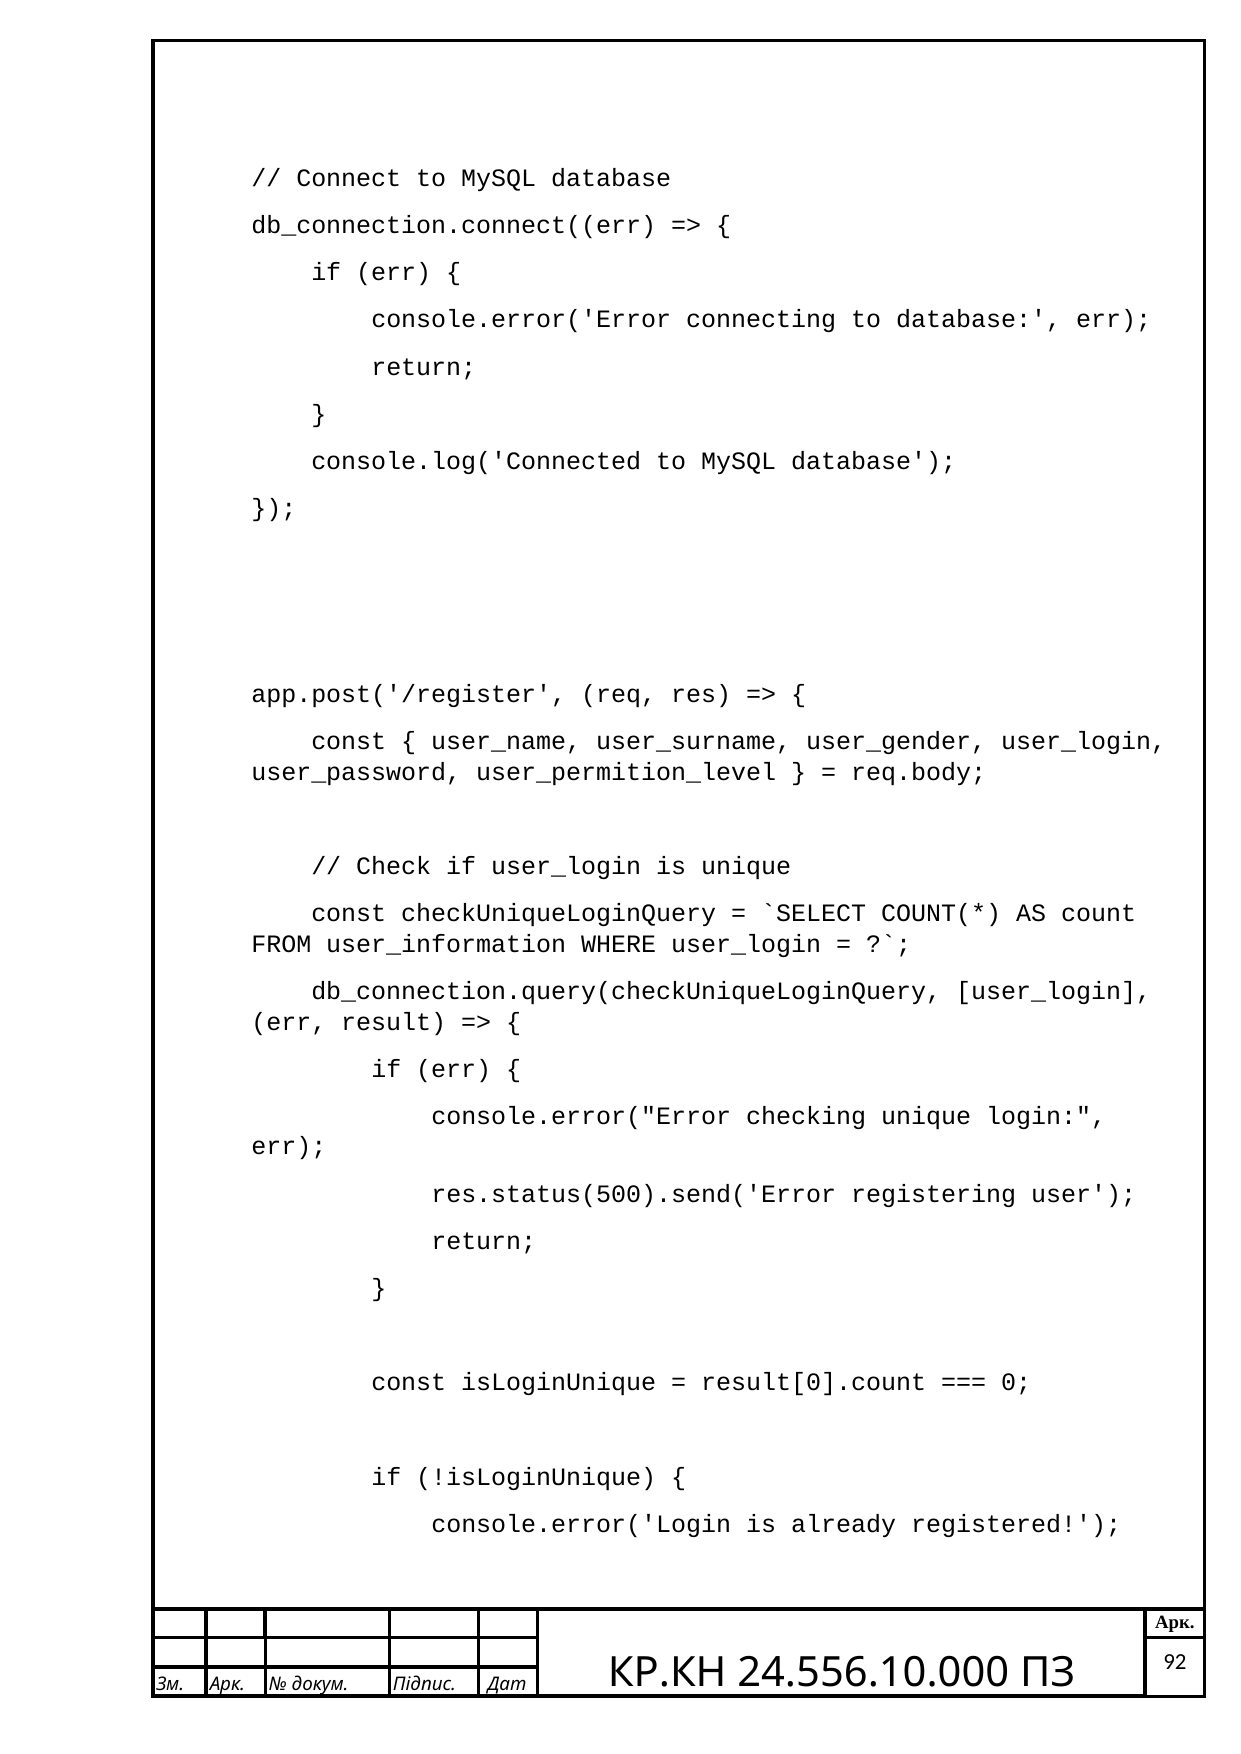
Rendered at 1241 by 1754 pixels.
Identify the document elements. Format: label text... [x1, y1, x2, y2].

text }); [251, 496, 1181, 524]
text return; [251, 354, 1181, 382]
text return; [251, 1228, 1181, 1257]
text db_connection.connect((err) => { [251, 212, 1181, 241]
text // Connect to MySQL database [251, 165, 1181, 194]
text db_connection.query(checkUniqueLoginQuery, [user_login], (err, result) => { [251, 978, 1181, 1037]
text console.error('Login is already registered!'); [251, 1511, 1181, 1540]
text if (!isLoginUnique) { [251, 1464, 1181, 1493]
text console.error("Error checking unique login:", err); [251, 1103, 1181, 1162]
text console.log('Connected to MySQL database'); [251, 448, 1181, 477]
text if (err) { [251, 260, 1181, 288]
text const { user_name, user_surname, user_gender, user_login, user_password, user_permition_level } = req.body; [251, 729, 1181, 788]
text } [251, 401, 1181, 429]
text console.error('Error connecting to database:', err); [251, 307, 1181, 335]
text // Check if user_login is unique [251, 854, 1181, 882]
text const checkUniqueLoginQuery = `SELECT COUNT(*) AS count FROM user_information WHERE user_login = ?`; [251, 901, 1181, 960]
text if (err) { [251, 1056, 1181, 1084]
text app.post('/register', (req, res) => { [251, 682, 1181, 710]
text res.status(500).send('Error registering user'); [251, 1181, 1181, 1209]
text } [251, 1276, 1181, 1304]
text const isLoginUnique = result[0].count === 0; [251, 1370, 1181, 1398]
